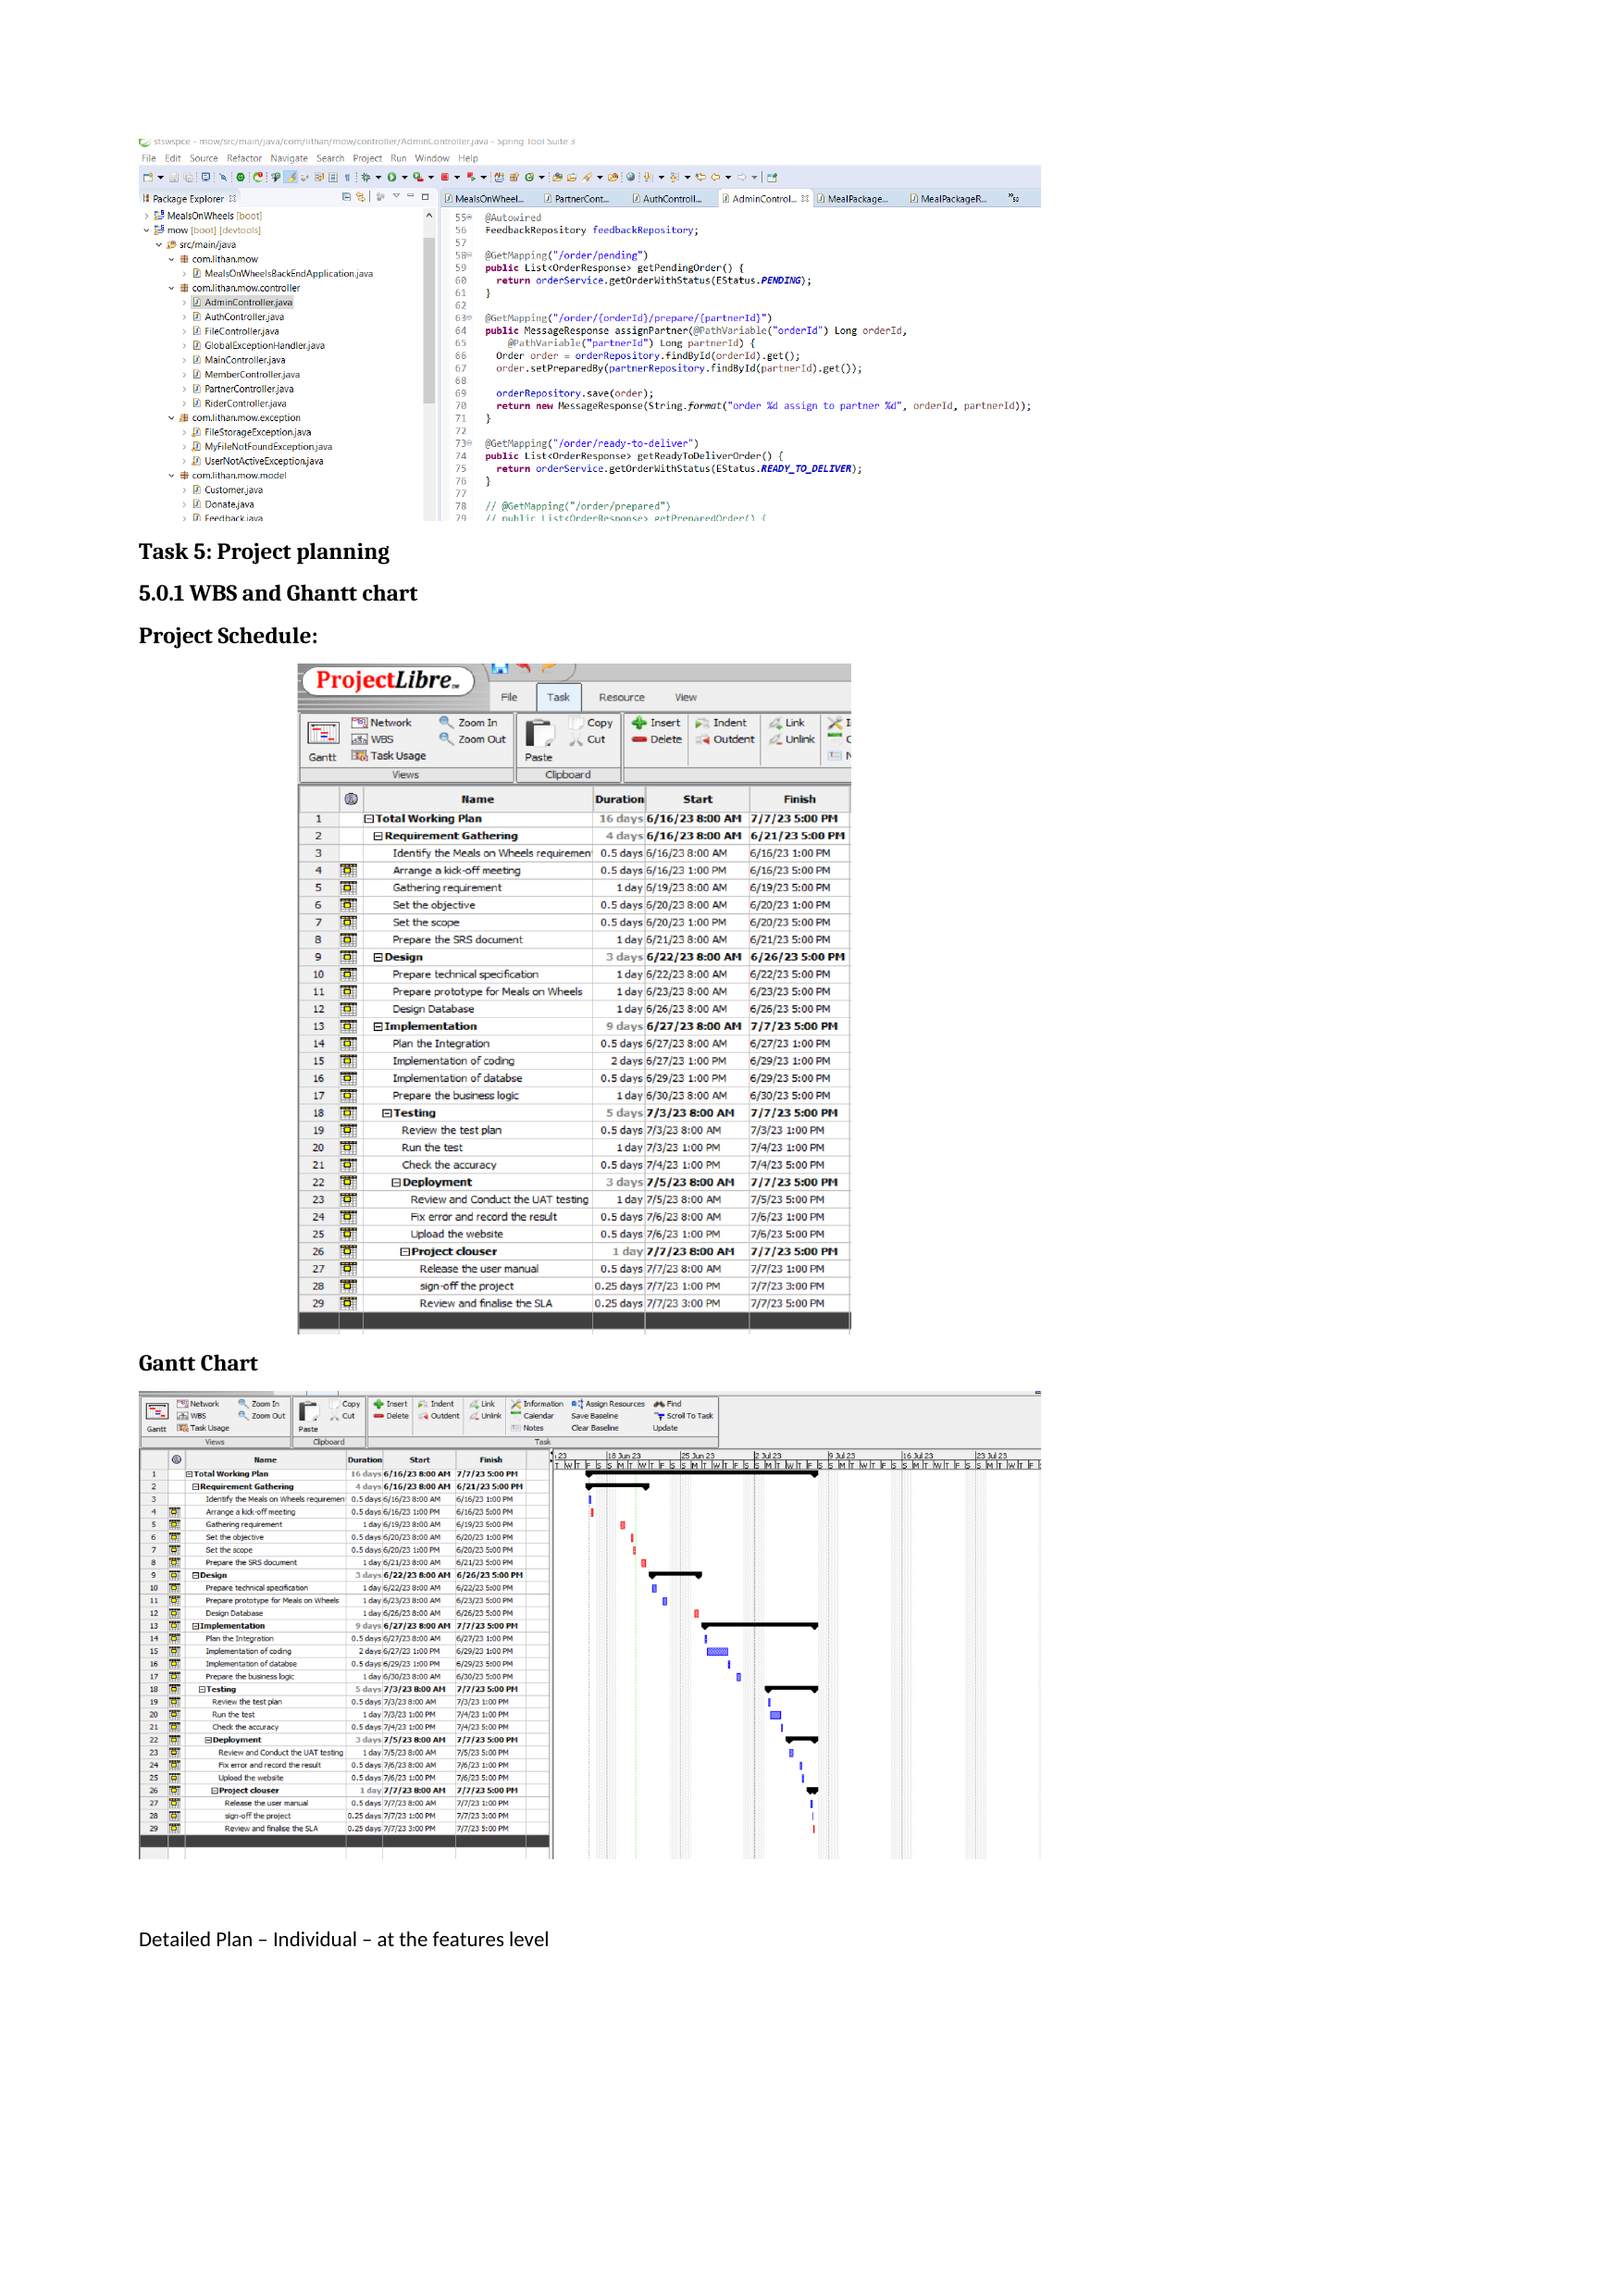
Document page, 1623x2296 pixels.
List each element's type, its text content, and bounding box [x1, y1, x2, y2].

picture [139, 139, 1041, 521]
text Detailed Plan – Individual – at the features level [139, 1926, 1484, 1952]
text Project Schedule: [139, 622, 1484, 649]
picture [297, 664, 851, 1334]
text 5.0.1 WBS and Ghantt chart [139, 580, 1484, 607]
picture [139, 1391, 1041, 1859]
text Gantt Chart [139, 1349, 1484, 1376]
text Task 5: Project planning [139, 539, 1484, 565]
